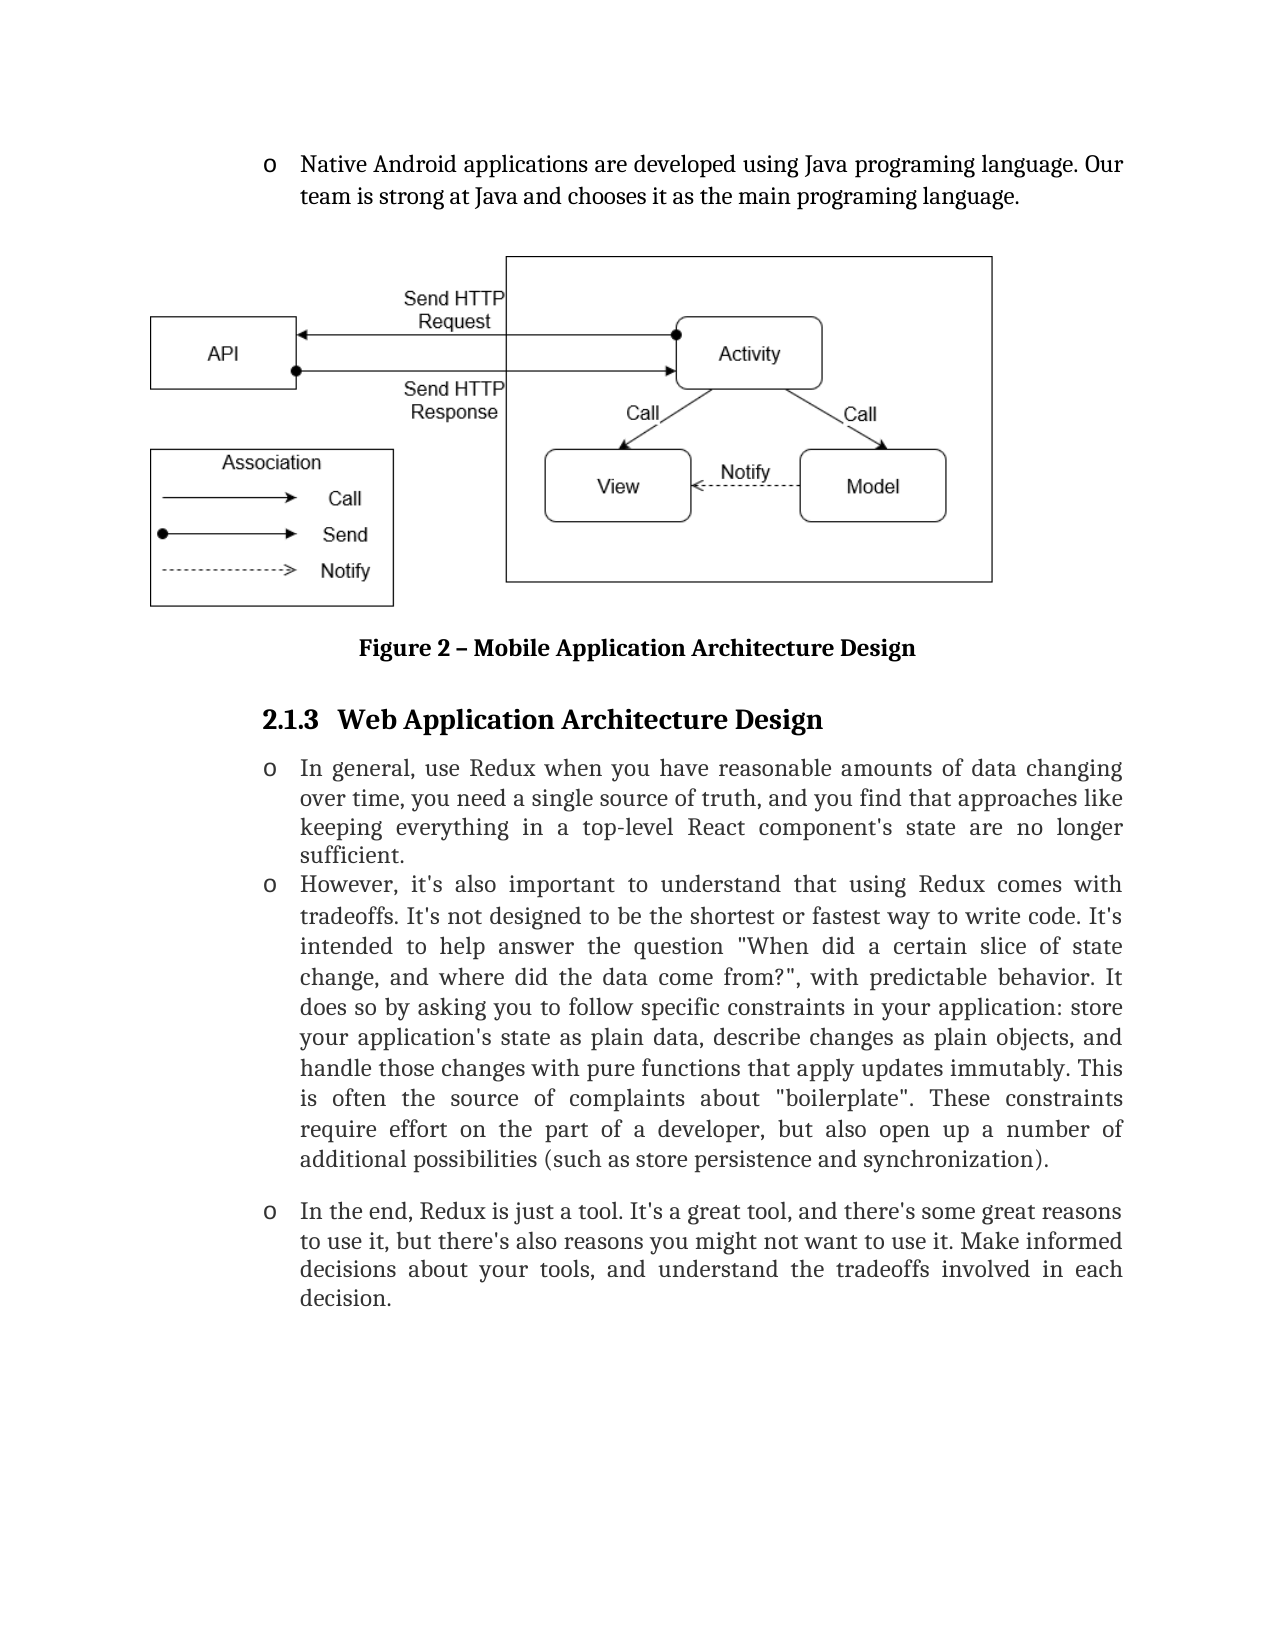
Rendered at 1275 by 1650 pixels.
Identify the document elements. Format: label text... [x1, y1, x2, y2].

subtitle Web Application Architecture Design [262, 703, 1125, 737]
list In the end, Redux is just a tool. It's a great tool, and there's some great reasons to use it, but there's also reasons you might not want to use it. Make informed decisions about your tools, and understand the tradeoffs involved in each decision. [262, 1197, 1125, 1313]
list In general, use Redux when you have reasonable amounts of data changing over time, you need a single source of truth, and you find that approaches like keeping everything in a top-level React component's state are no longer sufficient. [262, 754, 1125, 870]
picture [150, 256, 993, 608]
list However, it's also important to understand that using Redux comes with tradeoffs. It's not designed to be the shortest or fastest way to write code. It's intended to help answer the question "When did a certain slice of state change, and where did the data come from?", with predictable behavior. It does so by asking you to follow specific constraints in your application: store your application's state as plain data, describe changes as plain objects, and handle those changes with pure functions that apply updates immutably. This is often the source of complaints about "boilerplate". These constraints require effort on the part of a developer, but also open up a number of additional possibilities (such as store persistence and synchronization). [262, 870, 1125, 1174]
list Native Android applications are developed using Java programing language. Our team is strong at Java and chooses it as the main programing language. [262, 150, 1125, 210]
